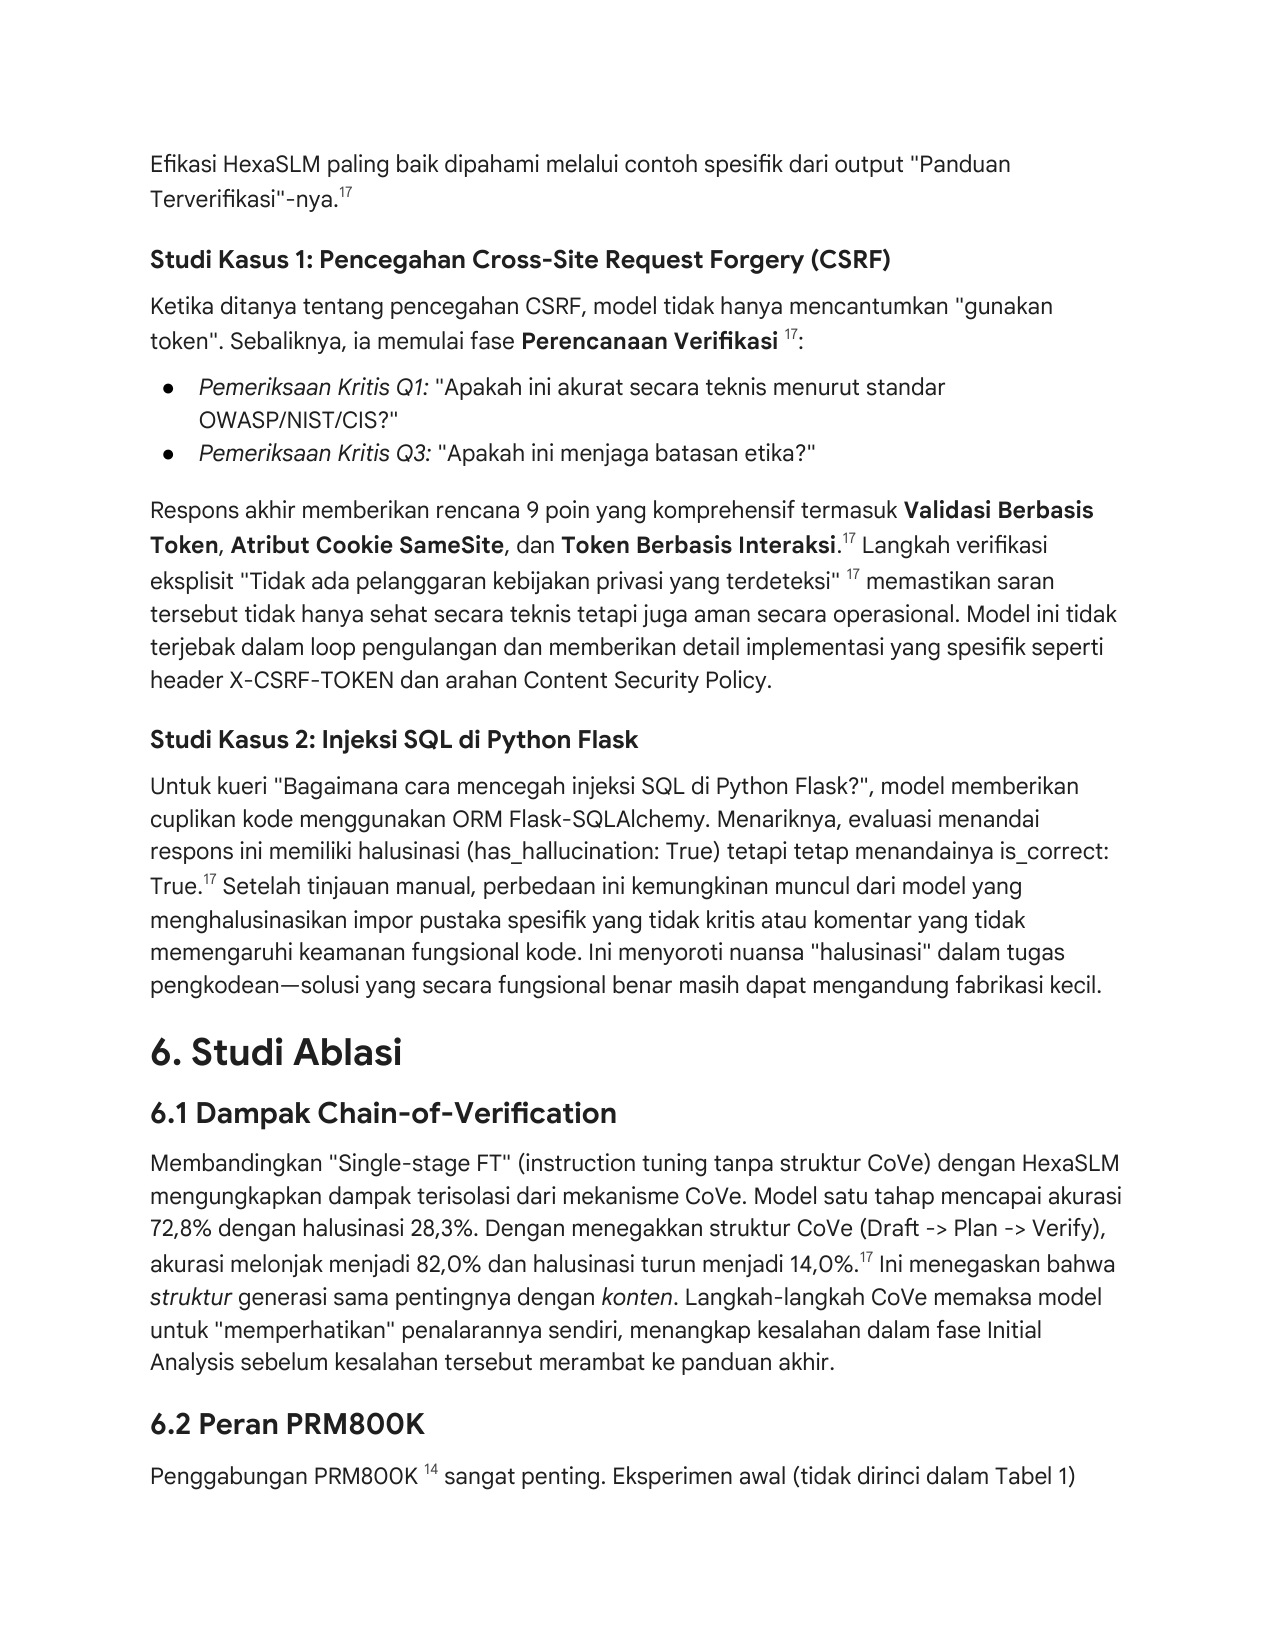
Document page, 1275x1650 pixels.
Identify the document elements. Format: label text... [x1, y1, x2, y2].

subtitle 6.1 Dampak Chain-of-Verification [150, 1095, 1125, 1132]
text Respons akhir memberikan rencana 9 poin yang komprehensif termasuk Validasi Berbasis Token, Atribut Cookie SameSite, dan Token Berbasis Interaksi.17 Langkah verifikasi eksplisit "Tidak ada pelanggaran kebijakan privasi yang terdeteksi" 17 memastikan saran tersebut tidak hanya sehat secara teknis tetapi juga aman secara operasional. Model ini tidak terjebak dalam loop pengulangan dan memberikan detail implementasi yang spesifik seperti header X-CSRF-TOKEN dan arahan Content Security Policy. [150, 497, 1125, 695]
list Pemeriksaan Kritis Q3: "Apakah ini menjaga batasan etika?" [161, 439, 1125, 468]
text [150, 1460, 1125, 1492]
text Membandingkan "Single-stage FT" (instruction tuning tanpa struktur CoVe) dengan HexaSLM mengungkapkan dampak terisolasi dari mekanisme CoVe. Model satu tahap mencapai akurasi 72,8% dengan halusinasi 28,3%. Dengan menegakkan struktur CoVe (Draft -> Plan -> Verify), akurasi melonjak menjadi 82,0% dan halusinasi turun menjadi 14,0%.17 Ini menegaskan bahwa struktur generasi sama pentingnya dengan konten. Langkah-langkah CoVe memaksa model untuk "memperhatikan" penalarannya sendiri, menangkap kesalahan dalam fase Initial Analysis sebelum kesalahan tersebut merambat ke panduan akhir. [150, 1149, 1125, 1377]
text Ketika ditanya tentang pencegahan CSRF, model tidak hanya mencantumkan "gunakan token". Sebaliknya, ia memulai fase Perencanaan Verifikasi 17: [150, 292, 1125, 357]
subtitle Studi Kasus 2: Injeksi SQL di Python Flask [150, 724, 1125, 755]
subtitle Studi Kasus 1: Pencegahan Cross-Site Request Forgery (CSRF) [150, 244, 1125, 275]
subtitle 6. Studi Ablasi [150, 1029, 1125, 1076]
text Efikasi HexaSLM paling baik dipahami melalui contoh spesifik dari output "Panduan Terverifikasi"-nya.17 [150, 150, 1125, 214]
text Untuk kueri "Bagaimana cara mencegah injeksi SQL di Python Flask?", model memberikan cuplikan kode menggunakan ORM Flask-SQLAlchemy. Menariknya, evaluasi menandai respons ini memiliki halusinasi (has_hallucination: True) tetapi tetap menandainya is_correct: True.17 Setelah tinjauan manual, perbedaan ini kemungkinan muncul dari model yang menghalusinasikan impor pustaka spesifik yang tidak kritis atau komentar yang tidak memengaruhi keamanan fungsional kode. Ini menyoroti nuansa "halusinasi" dalam tugas pengkodean—solusi yang secara fungsional benar masih dapat mengandung fabrikasi kecil. [150, 772, 1125, 1000]
subtitle 6.2 Peran PRM800K [150, 1406, 1125, 1443]
list Pemeriksaan Kritis Q1: "Apakah ini akurat secara teknis menurut standar OWASP/NIST/CIS?" [161, 373, 1125, 435]
